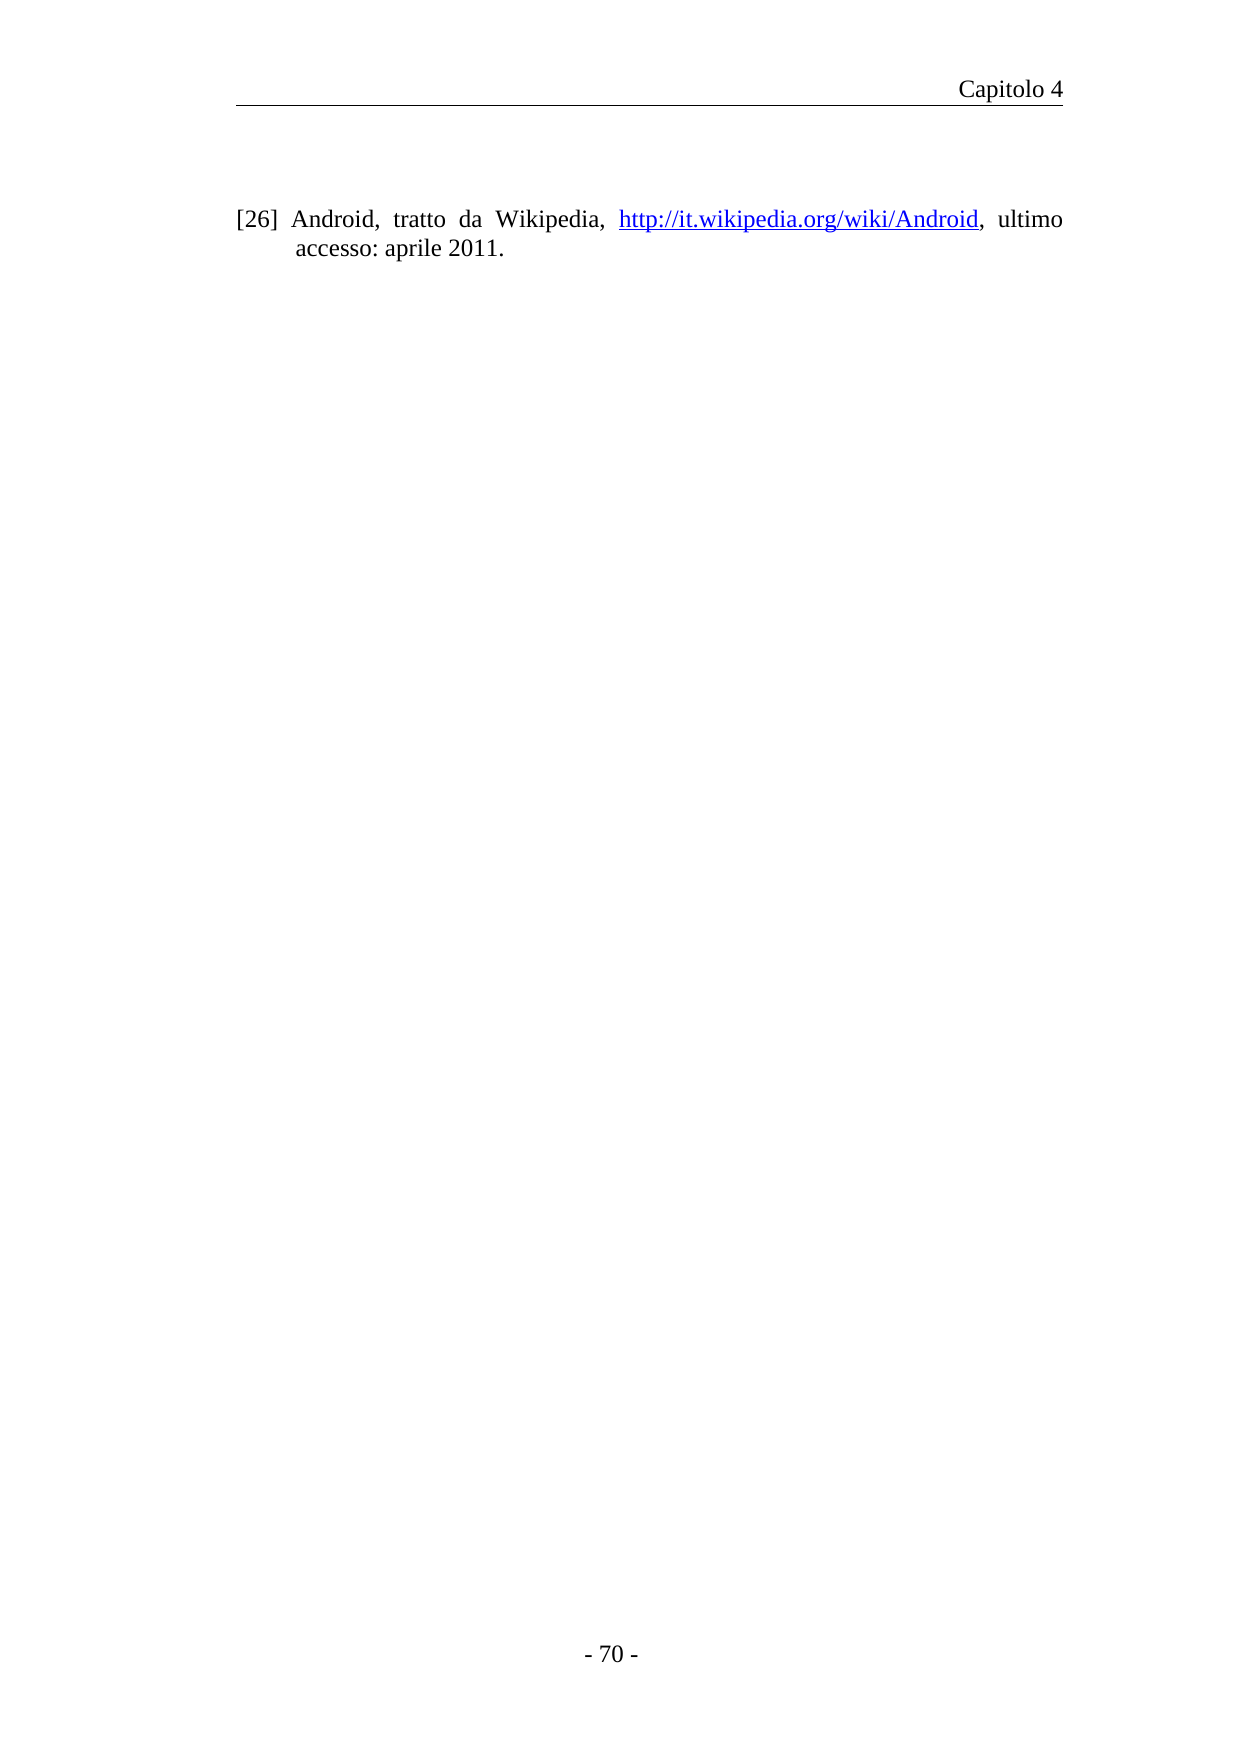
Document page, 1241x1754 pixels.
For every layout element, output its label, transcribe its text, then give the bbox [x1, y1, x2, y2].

text [26] Android, tratto da Wikipedia, http://it.wikipedia.org/wiki/Android, ultimo accesso: aprile 2011. [236, 204, 1063, 261]
